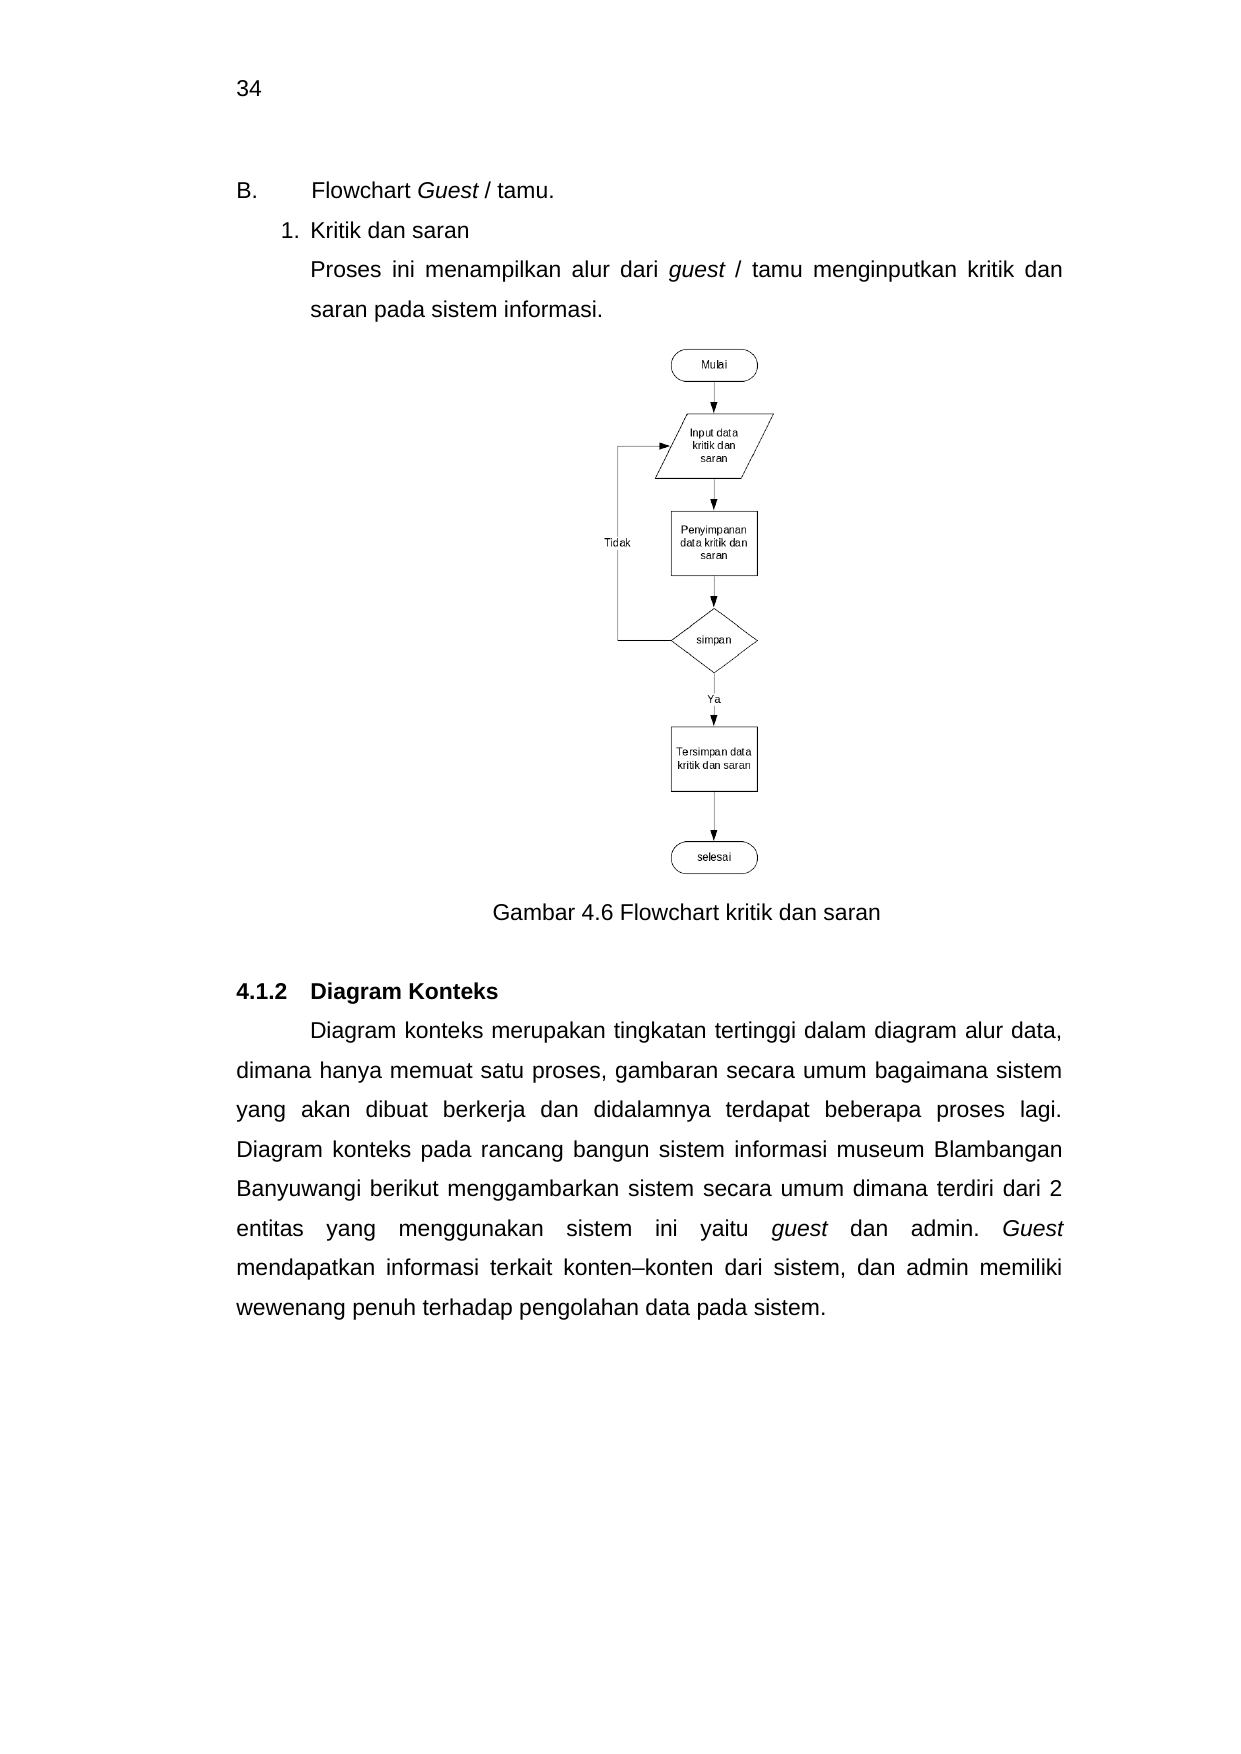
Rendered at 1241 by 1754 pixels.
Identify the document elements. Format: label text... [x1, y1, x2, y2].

text Diagram konteks merupakan tingkatan tertinggi dalam diagram alur data, dimana hanya memuat satu proses, gambaran secara umum bagaimana sistem yang akan dibuat berkerja dan didalamnya terdapat beberapa proses lagi. Diagram konteks pada rancang bangun sistem informasi museum Blambangan Banyuwangi berikut menggambarkan sistem secara umum dimana terdiri dari 2 entitas yang menggunakan sistem ini yaitu guest dan admin. Guest mendapatkan informasi terkait konten–konten dari sistem, dan admin memiliki wewenang penuh terhadap pengolahan data pada sistem. [236, 1017, 1063, 1320]
text Proses ini menampilkan alur dari guest / tamu menginputkan kritik dan saran pada sistem informasi. [310, 256, 1063, 322]
list Flowchart Guest / tamu. [236, 177, 1063, 203]
text Gambar 4.6 Flowchart kritik dan saran [236, 899, 1063, 925]
list Kritik dan saran [281, 217, 1063, 243]
text Diagram Konteks [236, 978, 1063, 1004]
